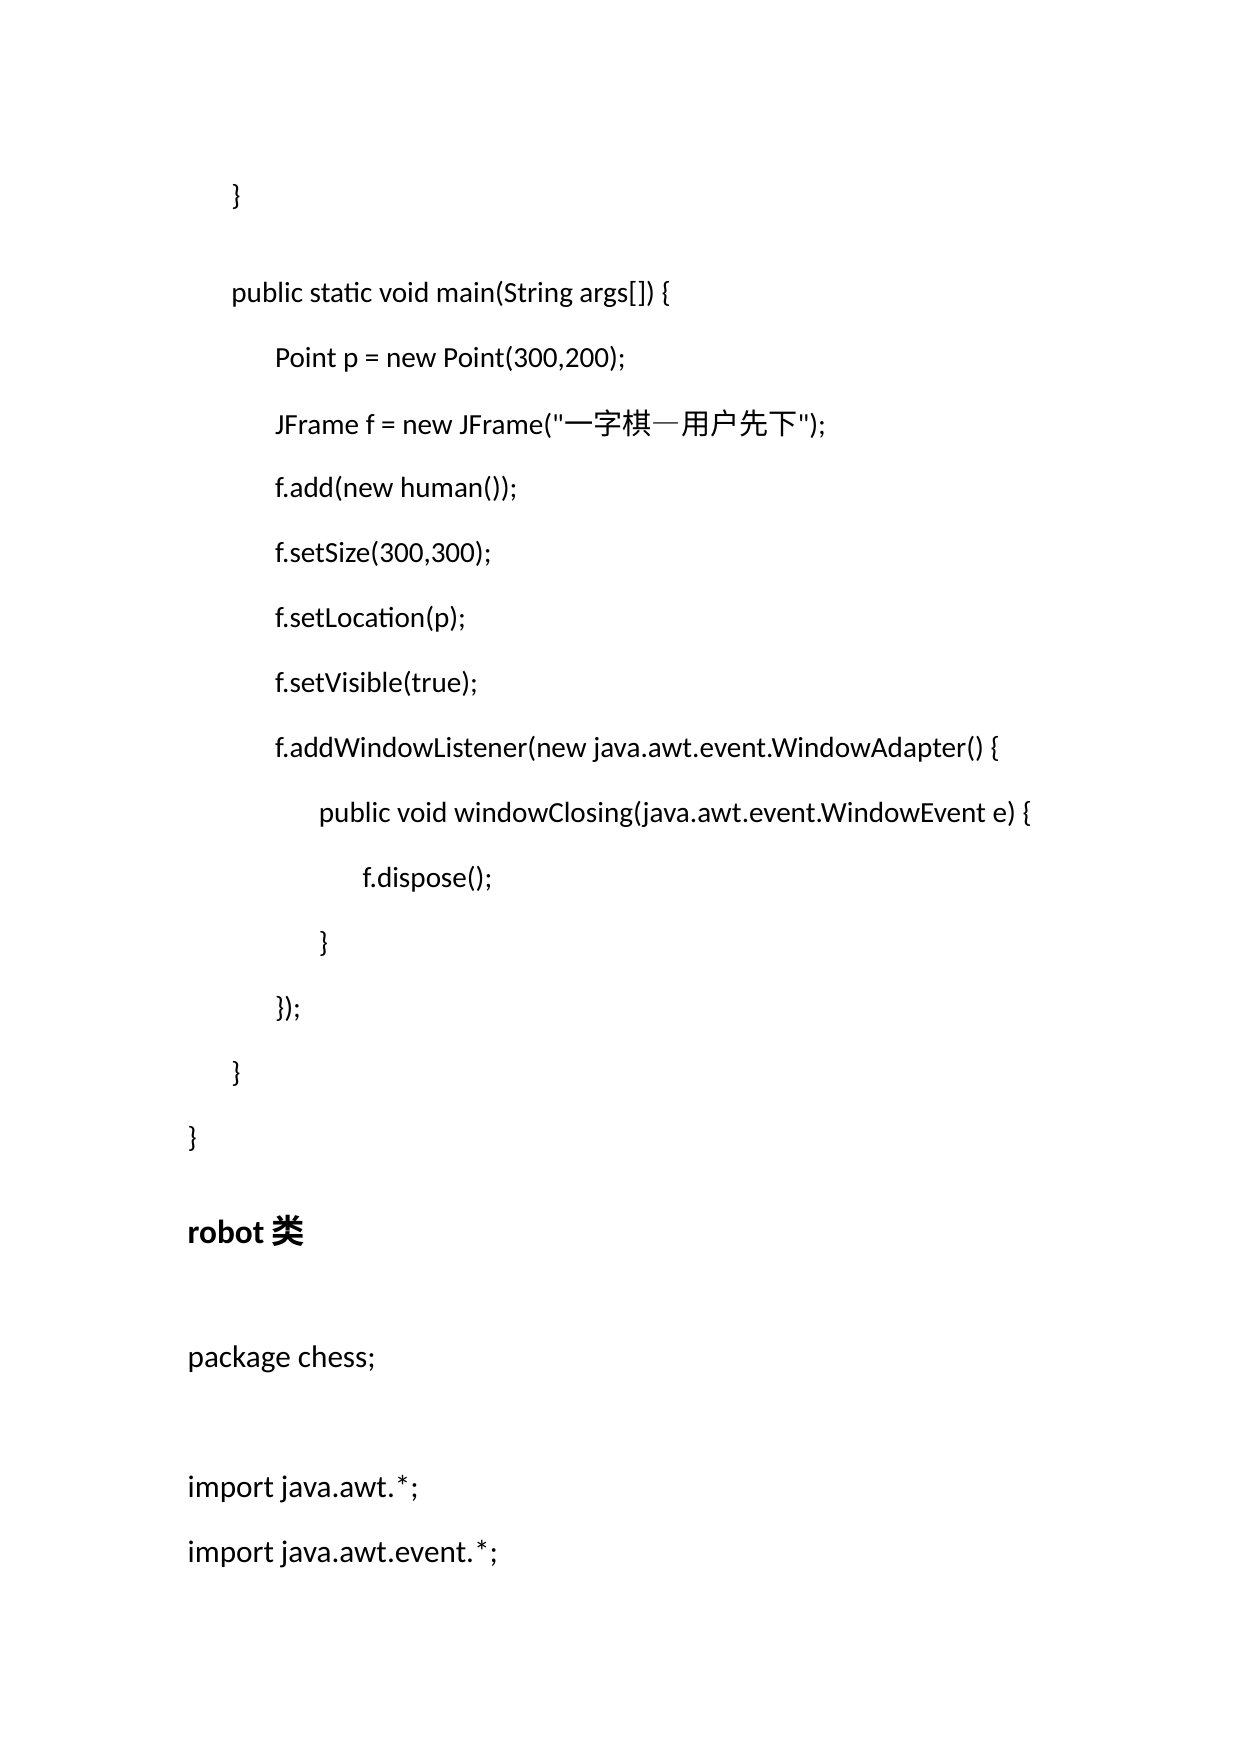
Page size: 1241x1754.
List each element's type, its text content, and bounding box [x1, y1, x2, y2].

text } [187, 1104, 1053, 1169]
text }); [187, 974, 1053, 1039]
text f.setVisible(true); [187, 649, 1053, 714]
text import java.awt.*; [187, 1453, 1053, 1518]
text import java.awt.event.*; [187, 1518, 1053, 1583]
text public void windowClosing(java.awt.event.WindowEvent e) { [187, 779, 1053, 844]
text f.setSize(300,300); [187, 519, 1053, 584]
text } [187, 909, 1053, 974]
text } [187, 162, 1053, 227]
subtitle robot类 [187, 1197, 1053, 1262]
text package chess; [187, 1323, 1053, 1388]
text f.setLocation(p); [187, 584, 1053, 649]
text Point p = new Point(300,200); [187, 324, 1053, 389]
text } [187, 1039, 1053, 1104]
text JFrame f = new JFrame("一字棋—用户先下"); [187, 389, 1053, 454]
text public static void main(String args[]) { [187, 259, 1053, 324]
text f.addWindowListener(new java.awt.event.WindowAdapter() { [187, 714, 1053, 779]
text f.add(new human()); [187, 454, 1053, 519]
text f.dispose(); [187, 844, 1053, 909]
